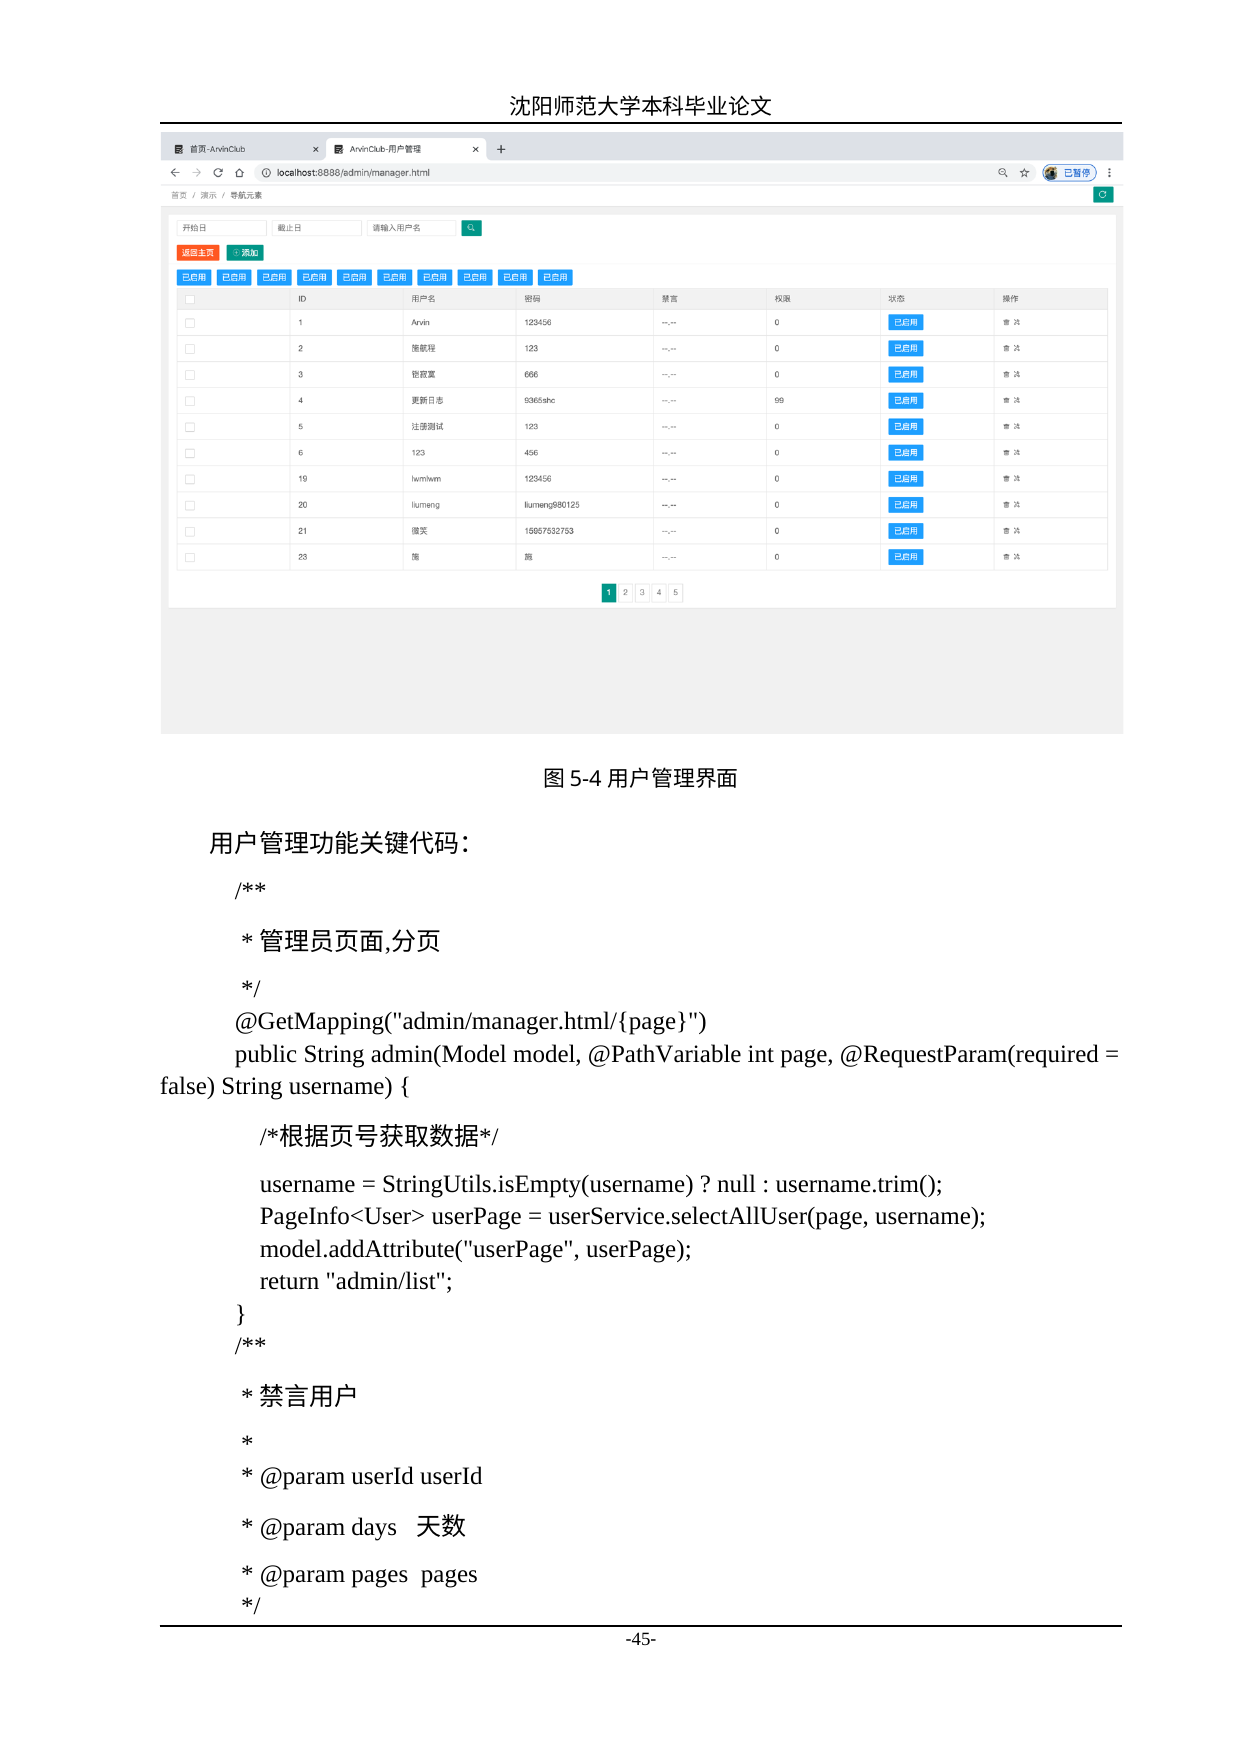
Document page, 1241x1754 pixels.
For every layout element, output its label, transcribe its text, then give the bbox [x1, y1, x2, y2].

text */ [159, 972, 1122, 1004]
text return "admin/list"; [159, 1264, 1122, 1297]
text public String admin(Model model, @PathVariable int page, @RequestParam(required = false) String username) { [159, 1037, 1122, 1102]
text /** [159, 1329, 1122, 1362]
text /** [159, 874, 1122, 907]
text } [159, 1297, 1122, 1329]
text */ [159, 1589, 1122, 1622]
text 用户管理功能关键代码： [159, 809, 1122, 874]
text username = StringUtils.isEmpty(username) ? null : username.trim(); [159, 1167, 1122, 1199]
text * 禁言用户 [159, 1362, 1122, 1427]
text PageInfo<User> userPage = userService.selectAllUser(page, username); [159, 1199, 1122, 1232]
text * 管理员页面,分页 [159, 907, 1122, 972]
text * @param days 天数 [159, 1492, 1122, 1557]
text * @param userId userId [159, 1459, 1122, 1492]
picture [160, 132, 1124, 734]
text * @param pages pages [159, 1557, 1122, 1589]
text * [159, 1427, 1122, 1459]
text /*根据页号获取数据*/ [159, 1102, 1122, 1167]
text @GetMapping("admin/manager.html/{page}") [159, 1004, 1122, 1037]
text model.addAttribute("userPage", userPage); [159, 1232, 1122, 1264]
